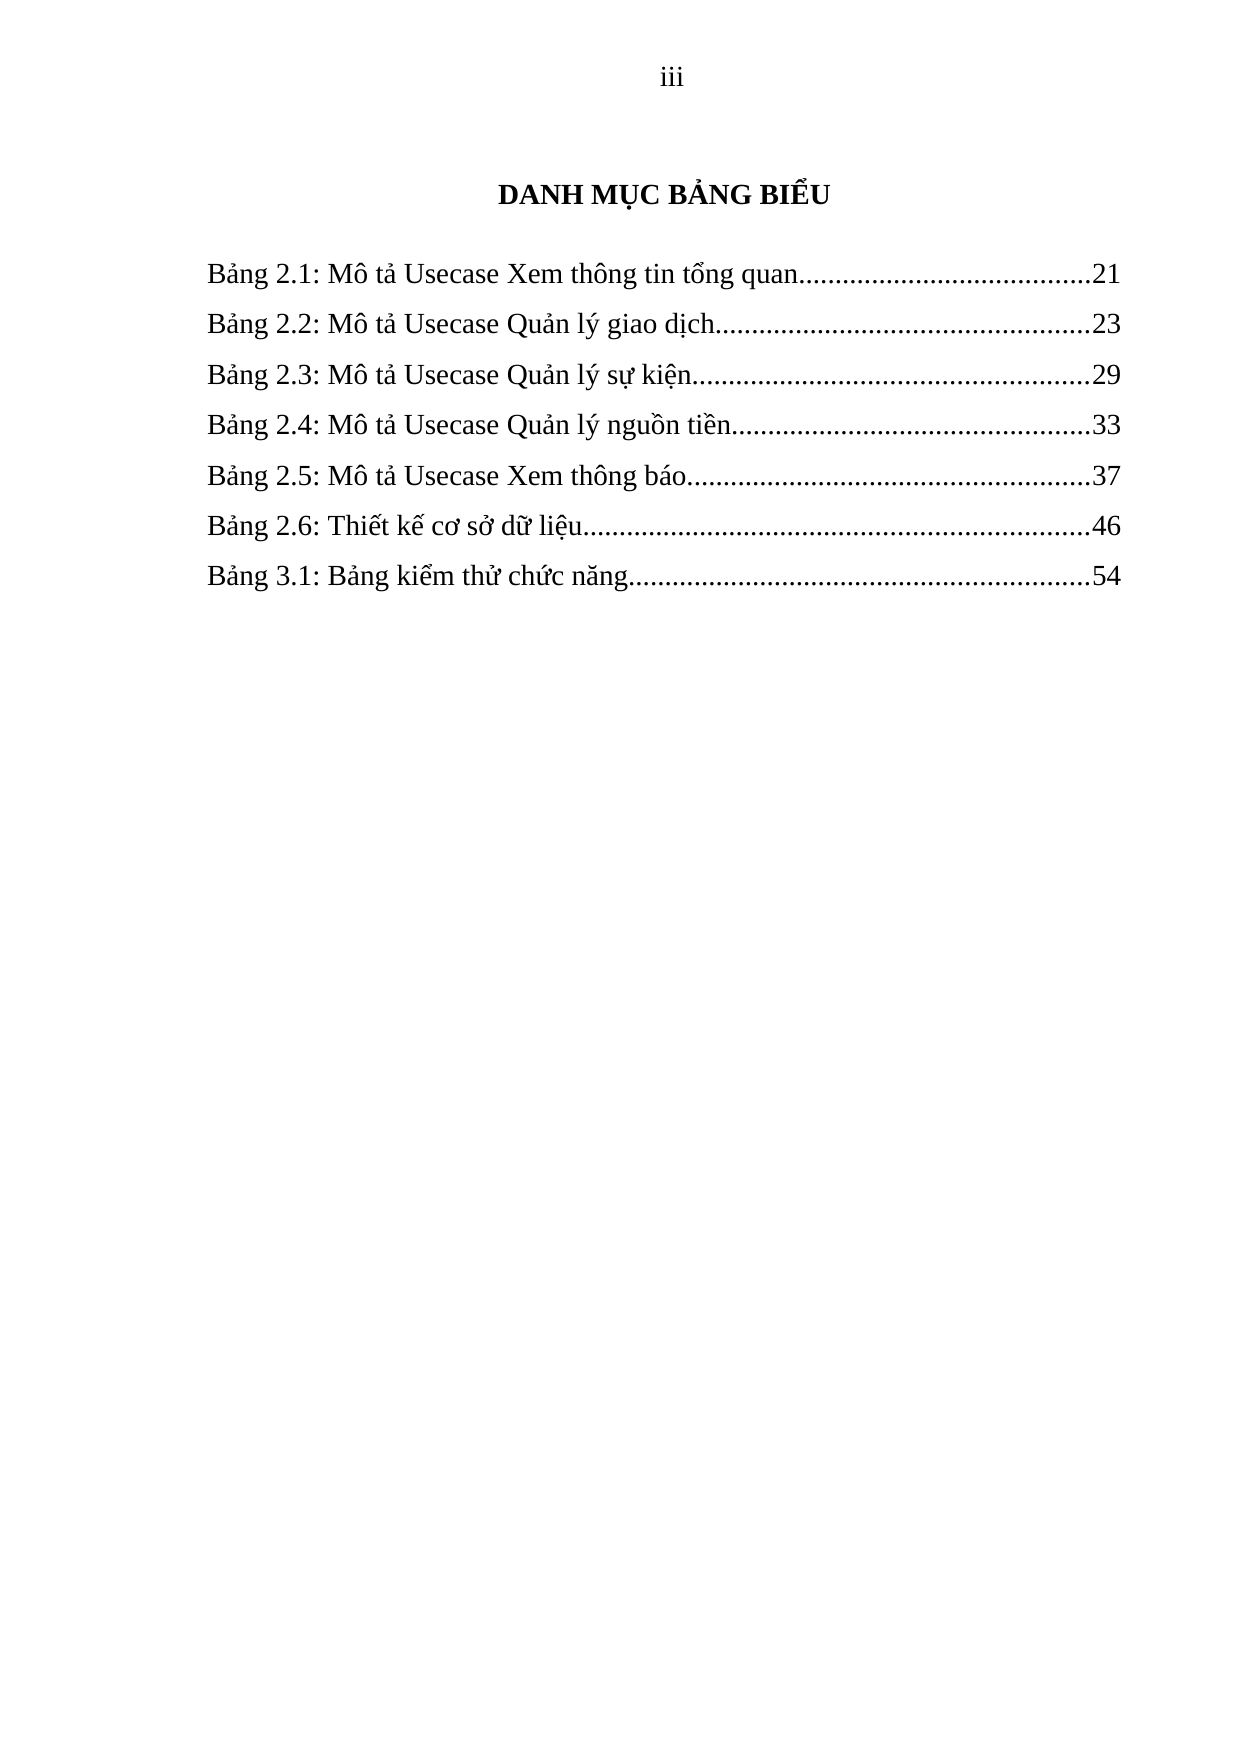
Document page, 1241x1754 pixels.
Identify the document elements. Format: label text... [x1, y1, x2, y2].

text Bảng 2.3: Mô tả Usecase Quản lý sự kiện 29 [207, 357, 1122, 391]
text Bảng 2.4: Mô tả Usecase Quản lý nguồn tiền 33 [207, 407, 1122, 441]
subtitle DANH MỤC BẢNG BIỂU [207, 177, 1122, 210]
text Bảng 2.1: Mô tả Usecase Xem thông tin tổng quan 21 [207, 256, 1122, 290]
text Bảng 2.6: Thiết kế cơ sở dữ liệu 46 [207, 508, 1122, 541]
text Bảng 2.5: Mô tả Usecase Xem thông báo 37 [207, 458, 1122, 491]
text Bảng 2.2: Mô tả Usecase Quản lý giao dịch 23 [207, 307, 1122, 340]
text Bảng 3.1: Bảng kiểm thử chức năng 54 [207, 558, 1122, 592]
